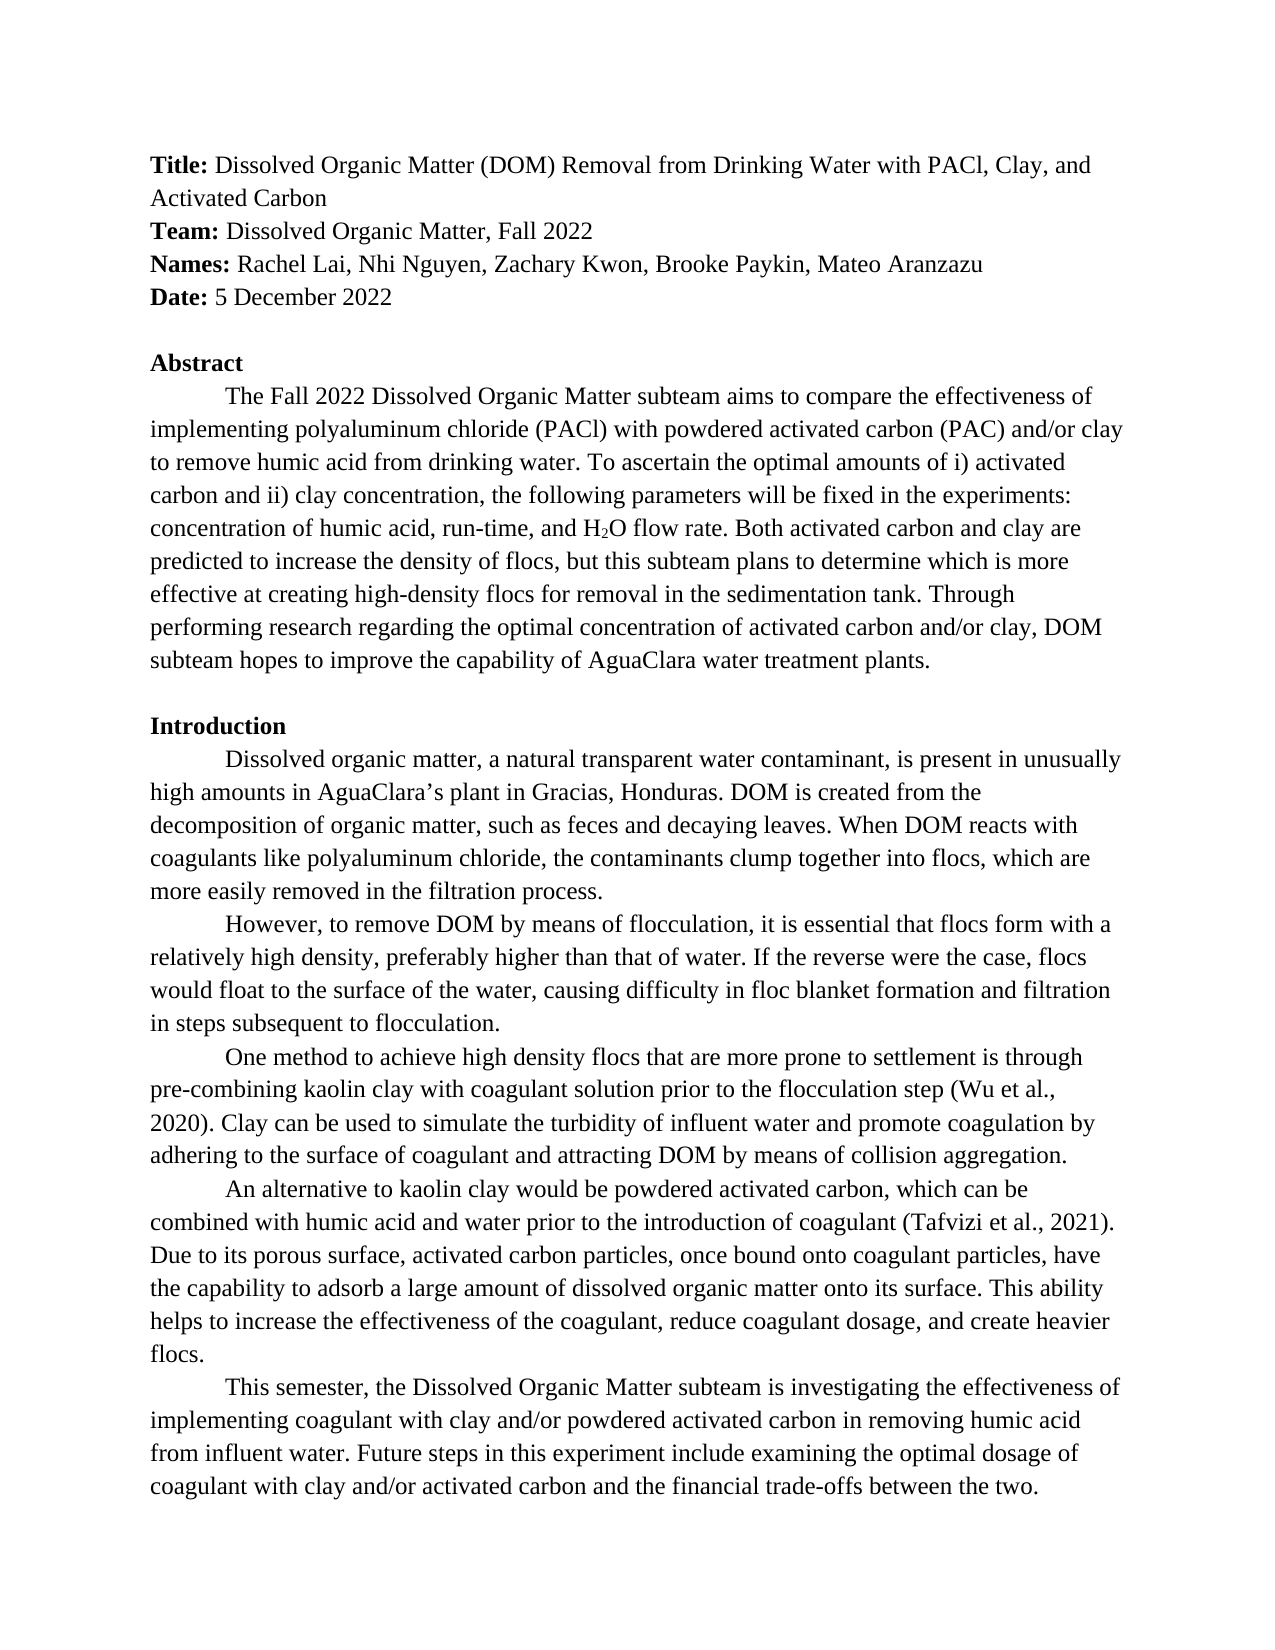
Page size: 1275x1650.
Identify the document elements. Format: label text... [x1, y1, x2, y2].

text However, to remove DOM by means of flocculation, it is essential that flocs form with a relatively high density, preferably higher than that of water. If the reverse were the case, flocs would float to the surface of the water, causing difficulty in floc blanket formation and filtration in steps subsequent to flocculation. [150, 909, 1125, 1037]
text An alternative to kaolin clay would be powdered activated carbon, which can be combined with humic acid and water prior to the introduction of coagulant (Tafvizi et al., 2021). Due to its porous surface, activated carbon particles, once bound onto coagulant particles, have the capability to adsorb a large amount of dissolved organic matter onto its surface. This ability helps to increase the effectiveness of the coagulant, reduce coagulant dosage, and create heavier flocs. [150, 1174, 1125, 1367]
text Dissolved organic matter, a natural transparent water contaminant, is present in unusually high amounts in AguaClara’s plant in Gracias, Honduras. DOM is created from the decomposition of organic matter, such as feces and decaying leaves. When DOM reacts with coagulants like polyaluminum chloride, the contaminants clump together into flocs, which are more easily removed in the filtration process. [150, 744, 1125, 905]
text Abstract [150, 348, 1125, 377]
text Date: 5 December 2022 [150, 282, 1125, 311]
text One method to achieve high density flocs that are more prone to settlement is through pre-combining kaolin clay with coagulant solution prior to the flocculation step (Wu et al., 2020). Clay can be used to simulate the turbidity of influent water and promote coagulation by adhering to the surface of coagulant and attracting DOM by means of collision aggregation. [150, 1042, 1125, 1169]
text Title: Dissolved Organic Matter (DOM) Removal from Drinking Water with PACl, Clay, and Activated Carbon [150, 150, 1125, 212]
text Team: Dissolved Organic Matter, Fall 2022 [150, 216, 1125, 245]
text The Fall 2022 Dissolved Organic Matter subteam aims to compare the effectiveness of implementing polyaluminum chloride (PACl) with powdered activated carbon (PAC) and/or clay to remove humic acid from drinking water. To ascertain the optimal amounts of i) activated carbon and ii) clay concentration, the following parameters will be fixed in the experiments: concentration of humic acid, run-time, and H2O flow rate. Both activated carbon and clay are predicted to increase the density of flocs, but this subteam plans to determine which is more effective at creating high-density flocs for removal in the sedimentation tank. Through performing research regarding the optimal concentration of activated carbon and/or clay, DOM subteam hopes to improve the capability of AguaClara water treatment plants. [150, 381, 1125, 674]
text Names: Rachel Lai, Nhi Nguyen, Zachary Kwon, Brooke Paykin, Mateo Aranzazu [150, 249, 1125, 278]
text This semester, the Dissolved Organic Matter subteam is investigating the effectiveness of implementing coagulant with clay and/or powdered activated carbon in removing humic acid from influent water. Future steps in this experiment include examining the optimal dosage of coagulant with clay and/or activated carbon and the financial trade-offs between the two. [150, 1372, 1125, 1499]
text Introduction [150, 711, 1125, 740]
